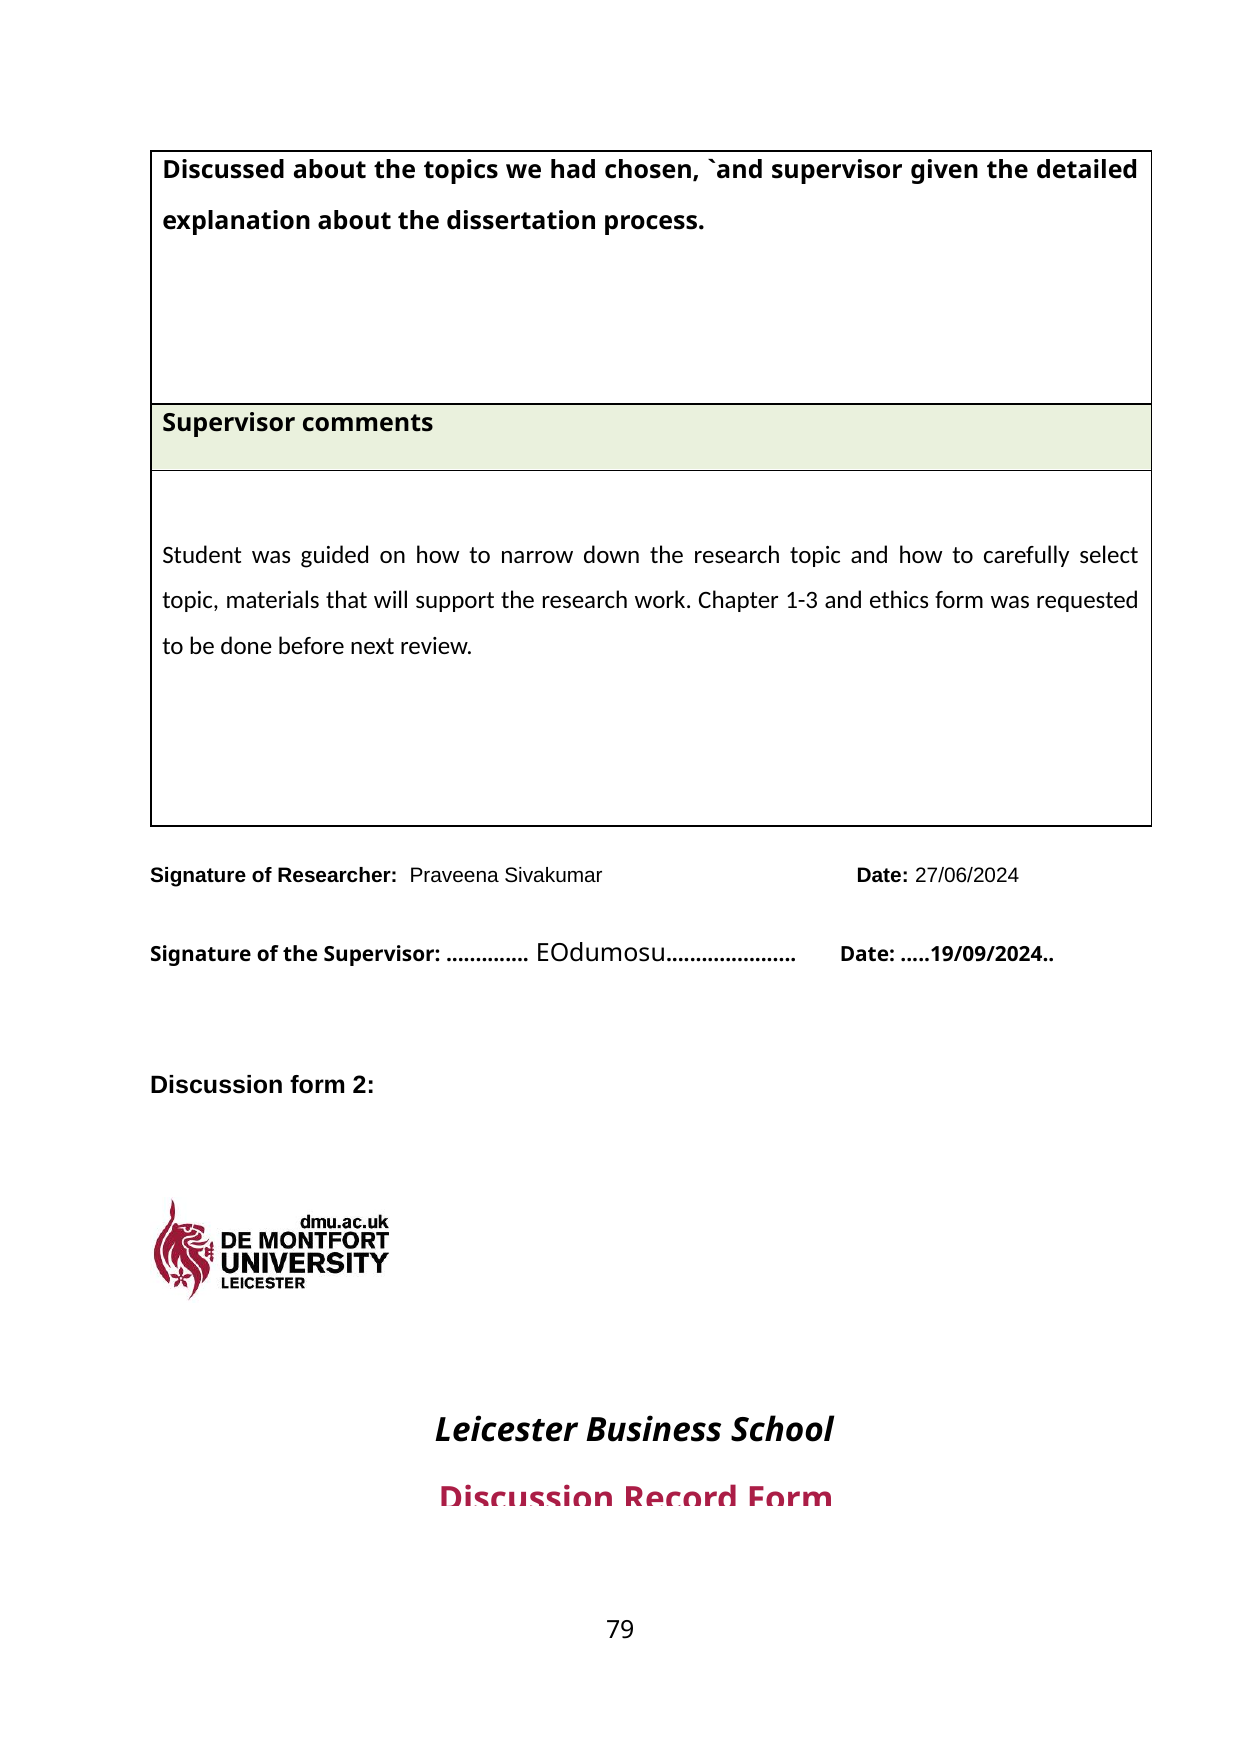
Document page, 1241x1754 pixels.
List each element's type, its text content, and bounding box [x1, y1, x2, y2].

table_cell Supervisor comments [152, 405, 1151, 469]
table_cell Student was guided on how to narrow down the research topic and how to carefully select topic, materials that will support the research work. Chapter 1-3 and ethics form was requested to be done before next review. [152, 471, 1151, 825]
text Signature of the Supervisor: .............. EOdumosu...................... Date: .....19/09/2024.. [666, 935, 1090, 969]
text Signature of the Supervisor: .............. EOdumosu...................... Date: .....19/09/2024.. [150, 935, 529, 969]
picture [150, 1197, 390, 1303]
text Discussion form 2: [150, 1070, 1090, 1099]
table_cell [152, 152, 1151, 403]
list Signature of Researcher: Praveena Sivakumar Date: 27/06/2024 [150, 863, 1090, 887]
